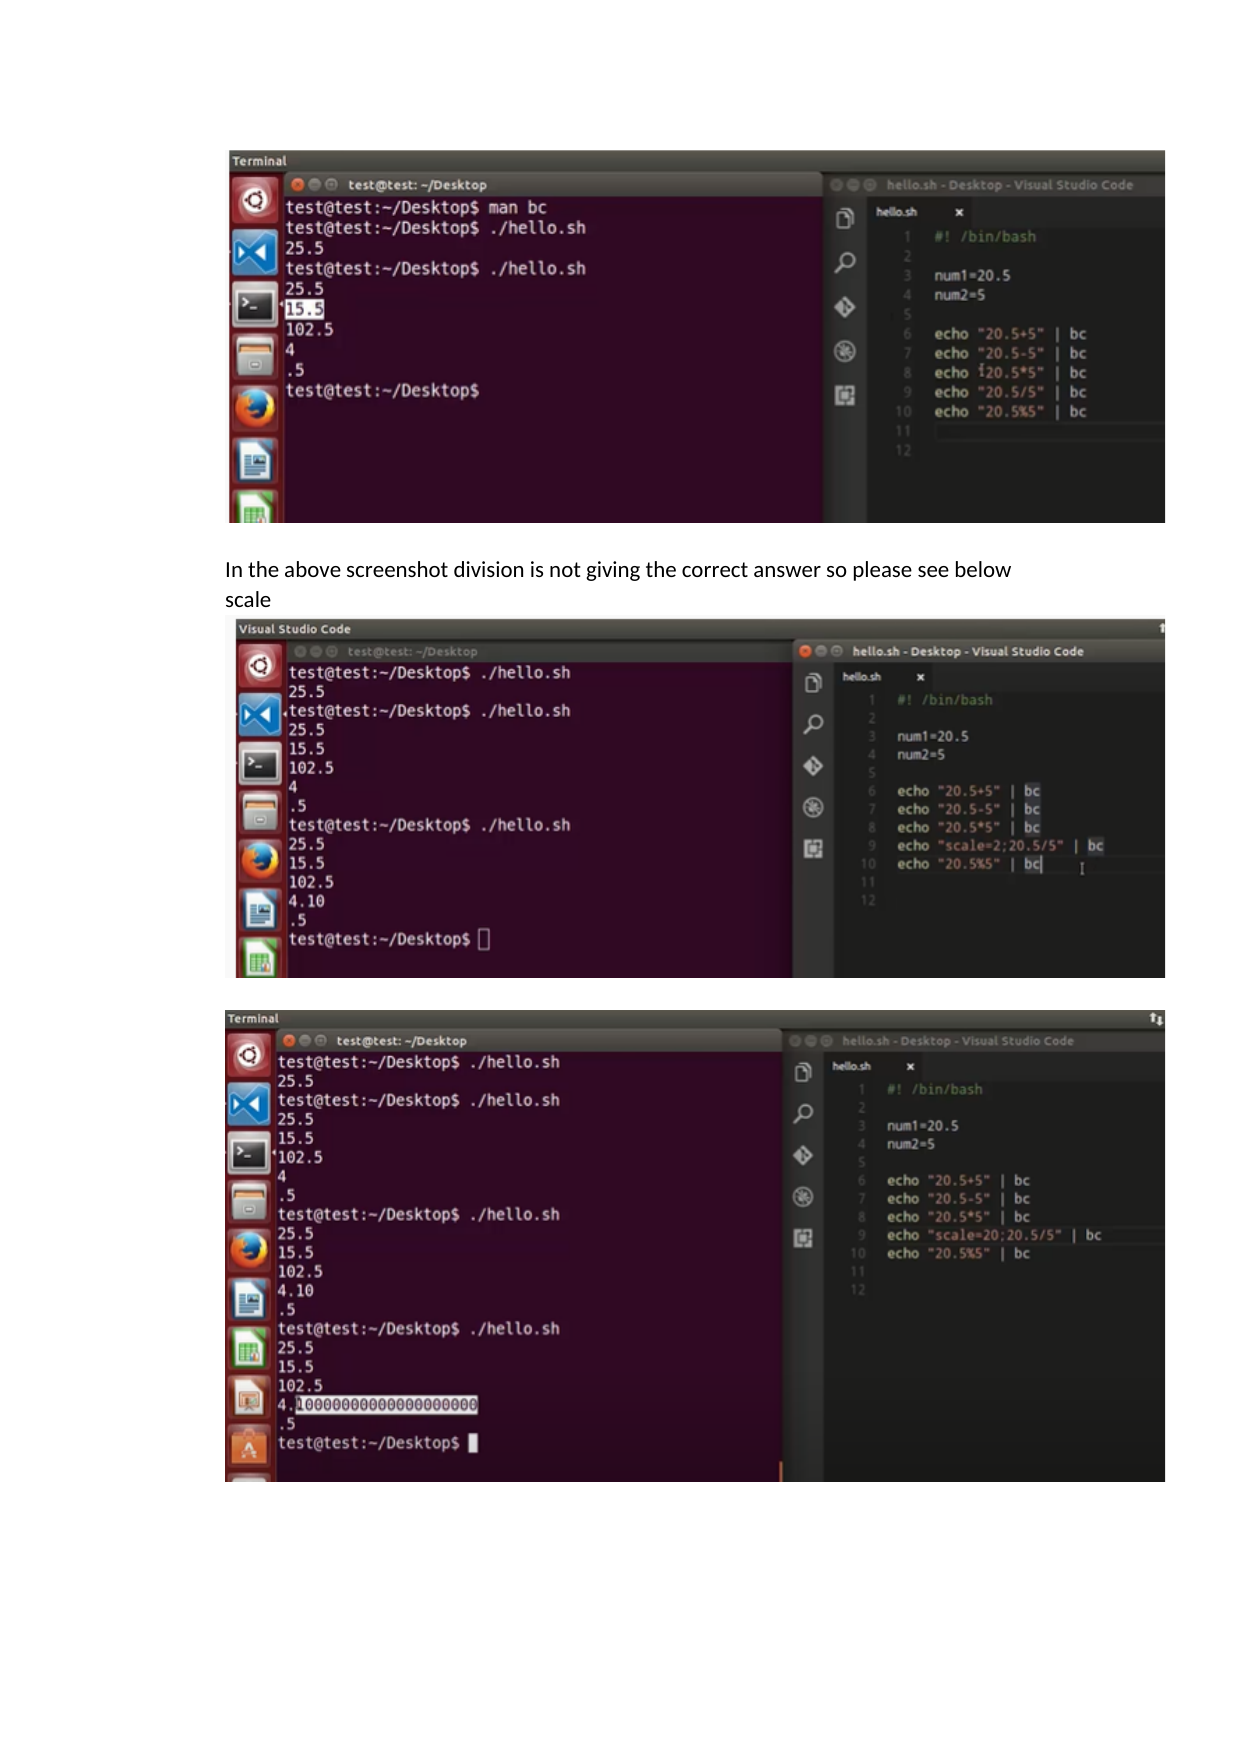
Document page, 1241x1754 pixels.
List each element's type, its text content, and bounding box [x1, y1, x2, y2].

list scale [225, 585, 1090, 613]
picture [225, 1010, 1166, 1482]
list In the above screenshot division is not giving the correct answer so please see below [225, 555, 1090, 583]
picture [225, 615, 1166, 978]
picture [225, 150, 1166, 523]
